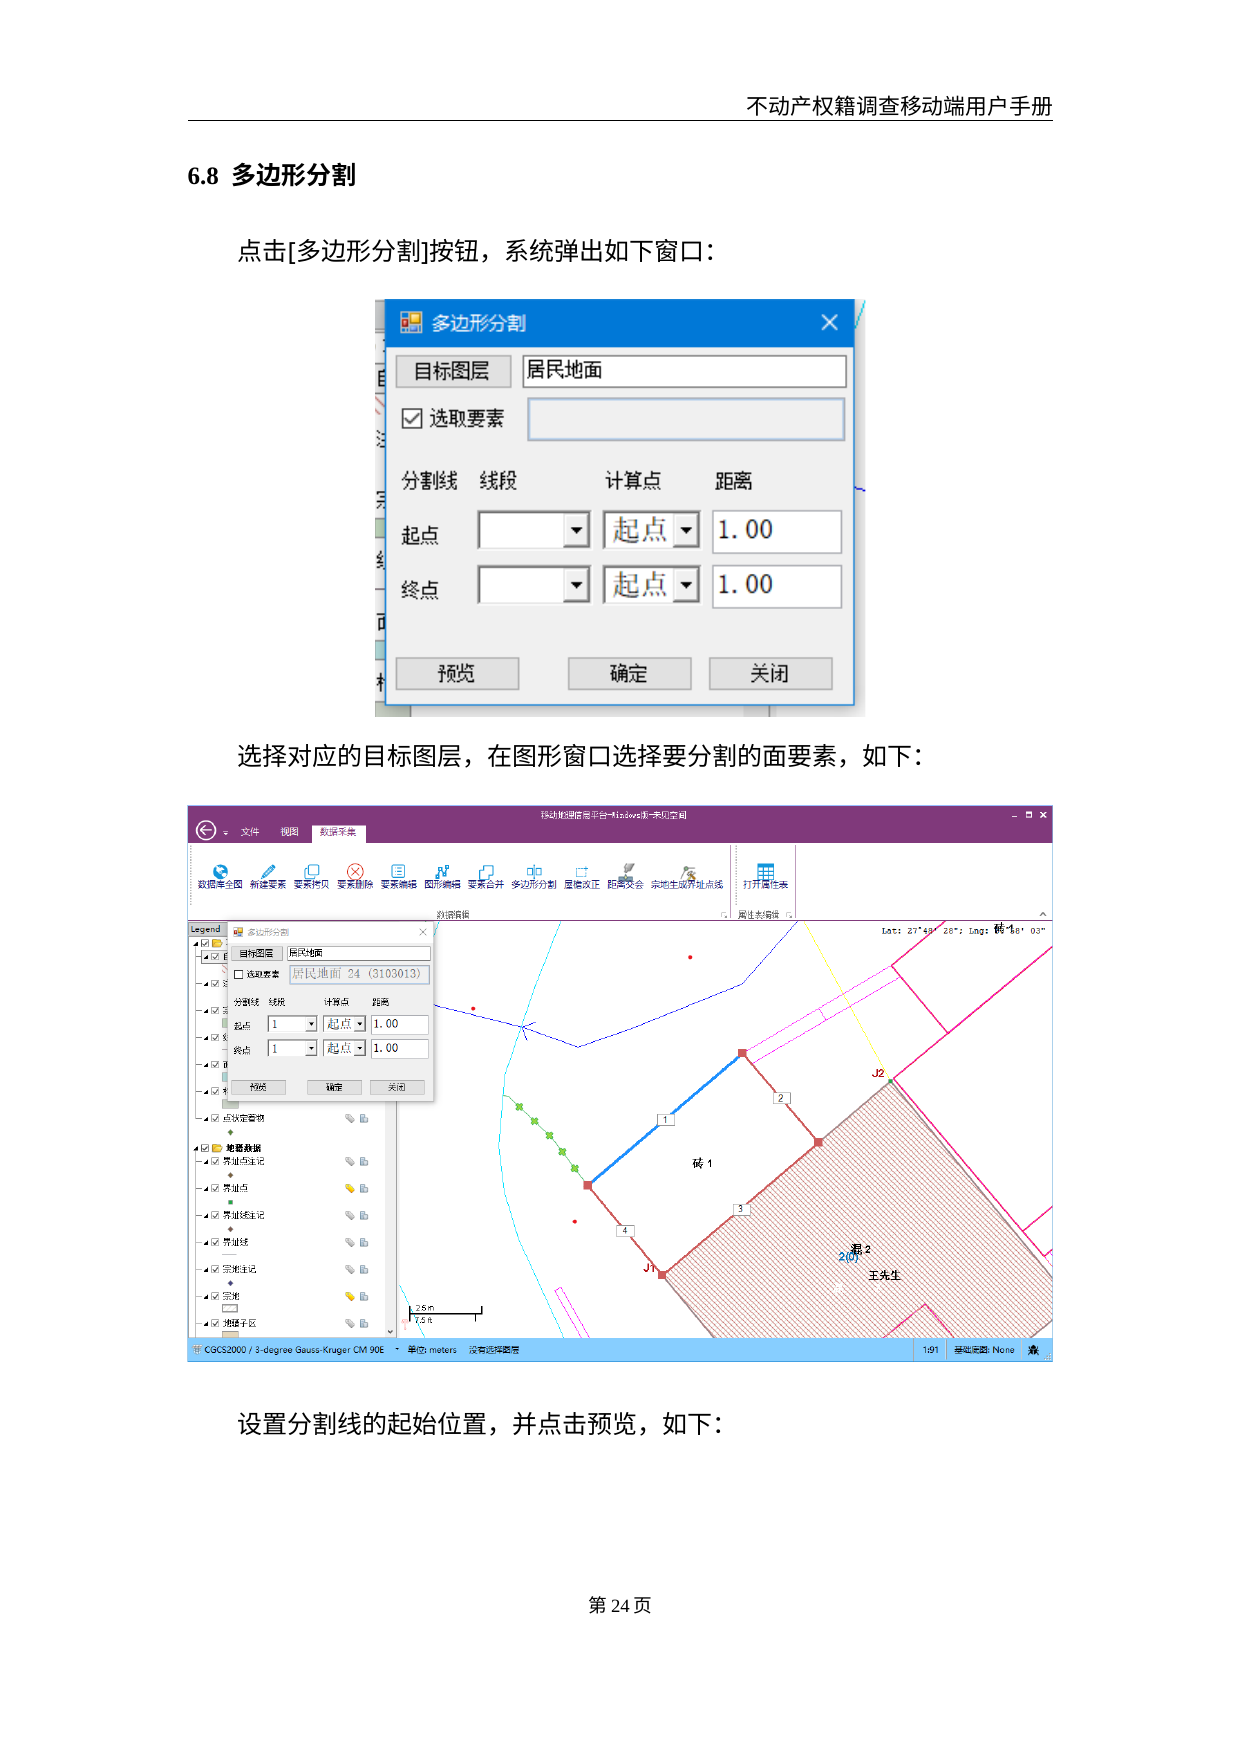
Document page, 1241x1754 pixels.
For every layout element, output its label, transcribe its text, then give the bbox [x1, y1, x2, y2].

picture [187, 805, 1053, 1362]
picture [375, 299, 866, 717]
subtitle 多边形分割 [187, 155, 1053, 192]
text 选择对应的目标图层，在图形窗口选择要分割的面要素，如下： [187, 722, 1053, 787]
text 点击[多边形分割]按钮，系统弹出如下窗口： [187, 217, 1053, 282]
text 设置分割线的起始位置，并点击预览，如下： [187, 1390, 1053, 1455]
